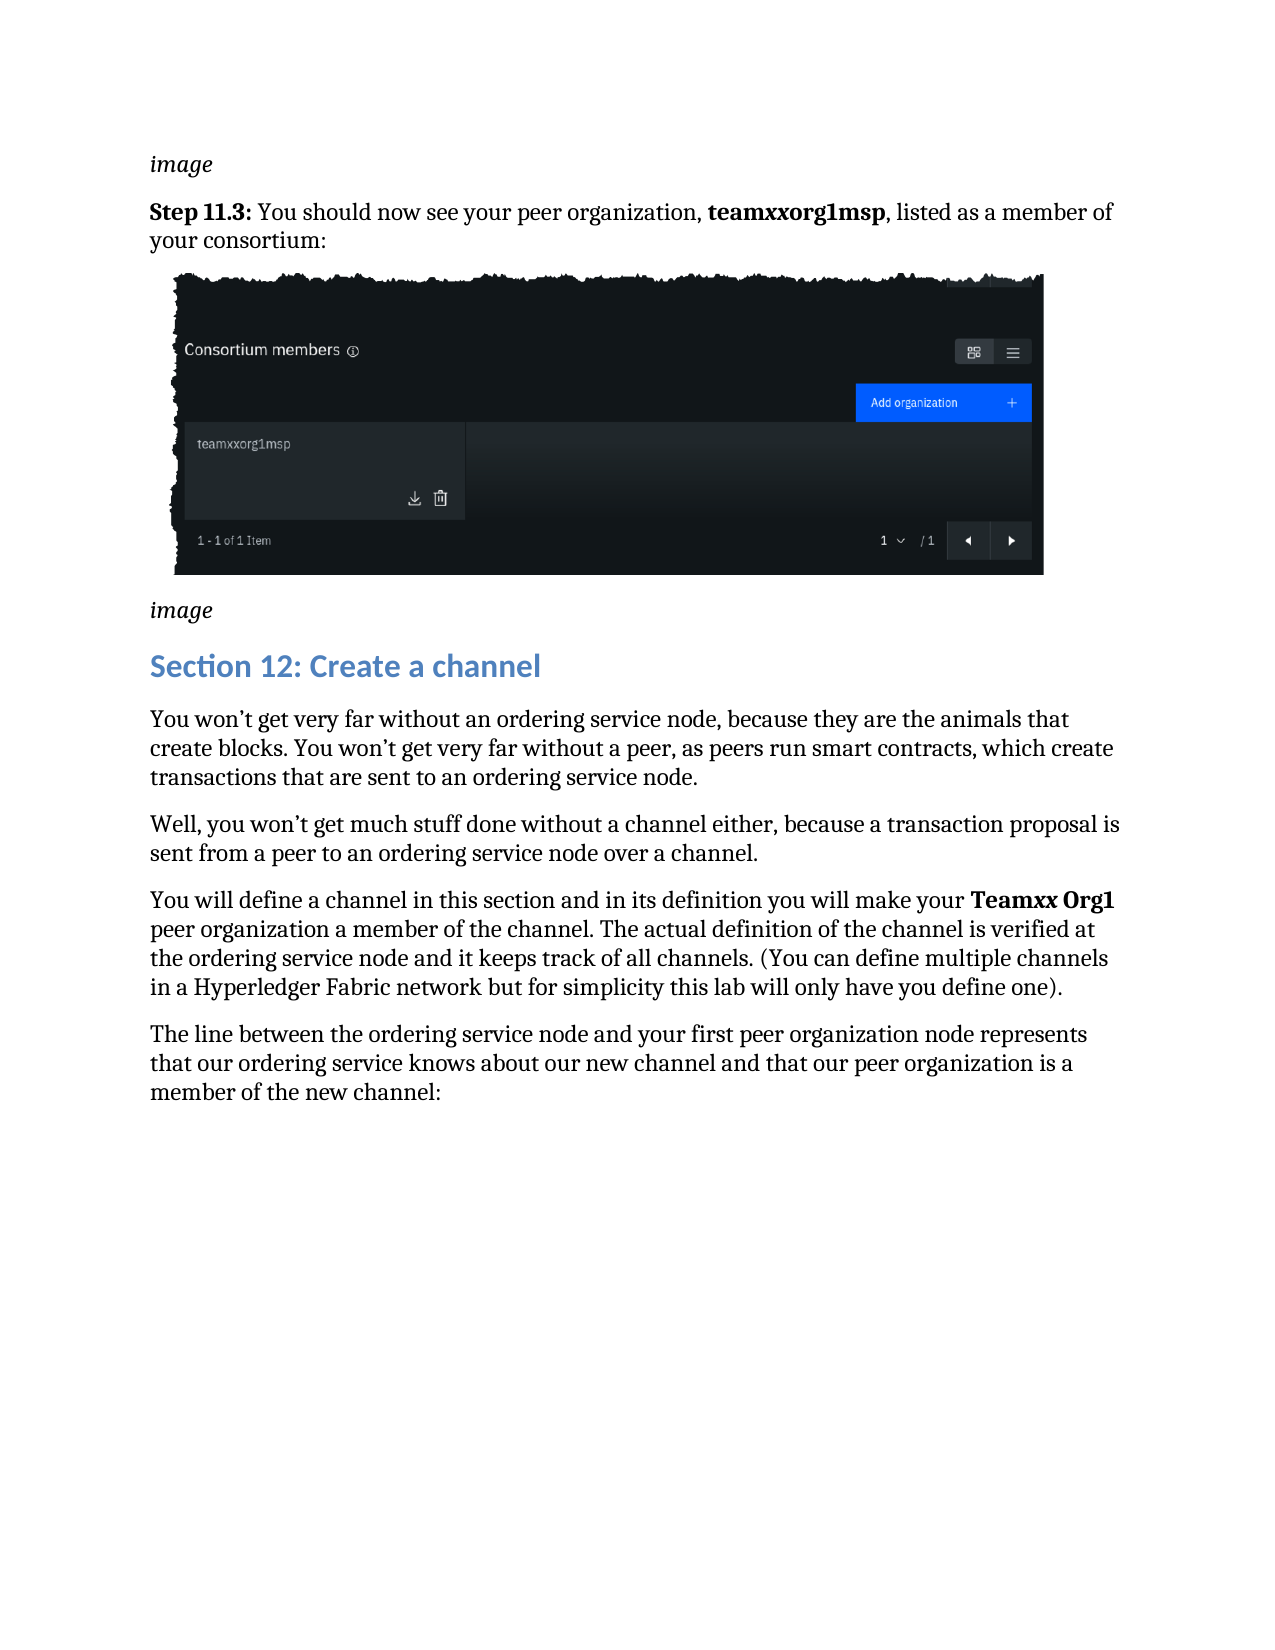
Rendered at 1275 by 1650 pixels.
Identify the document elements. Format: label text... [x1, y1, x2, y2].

text The line between the ordering service node and your first peer organization node represents that our ordering service knows about our new channel and that our peer organization is a member of the new channel: [150, 1020, 1125, 1106]
text Step 11.3: You should now see your peer organization, teamxxorg1msp, listed as a member of your consortium: [150, 197, 1125, 255]
text You won’t get very far without an ordering service node, because they are the animals that create blocks. You won’t get very far without a peer, as peers run smart contracts, which create transactions that are sent to an ordering service node. [150, 705, 1125, 791]
text image [150, 596, 1125, 624]
text image [150, 150, 1125, 179]
text Well, you won’t get much stuff done without a channel either, because a transaction proposal is sent from a peer to an ordering service node over a channel. [150, 810, 1125, 867]
text You will define a channel in this section and in its definition you will make your Teamxx Org1 peer organization a member of the channel. The actual definition of the channel is verified at the ordering service node and it keeps track of all channels. (You can define multiple channels in a Hyperledger Fabric network but for simplicity this lab will only have you define one). [150, 886, 1125, 1001]
subtitle Section 12: Create a channel [150, 645, 1125, 686]
picture [168, 273, 1044, 575]
